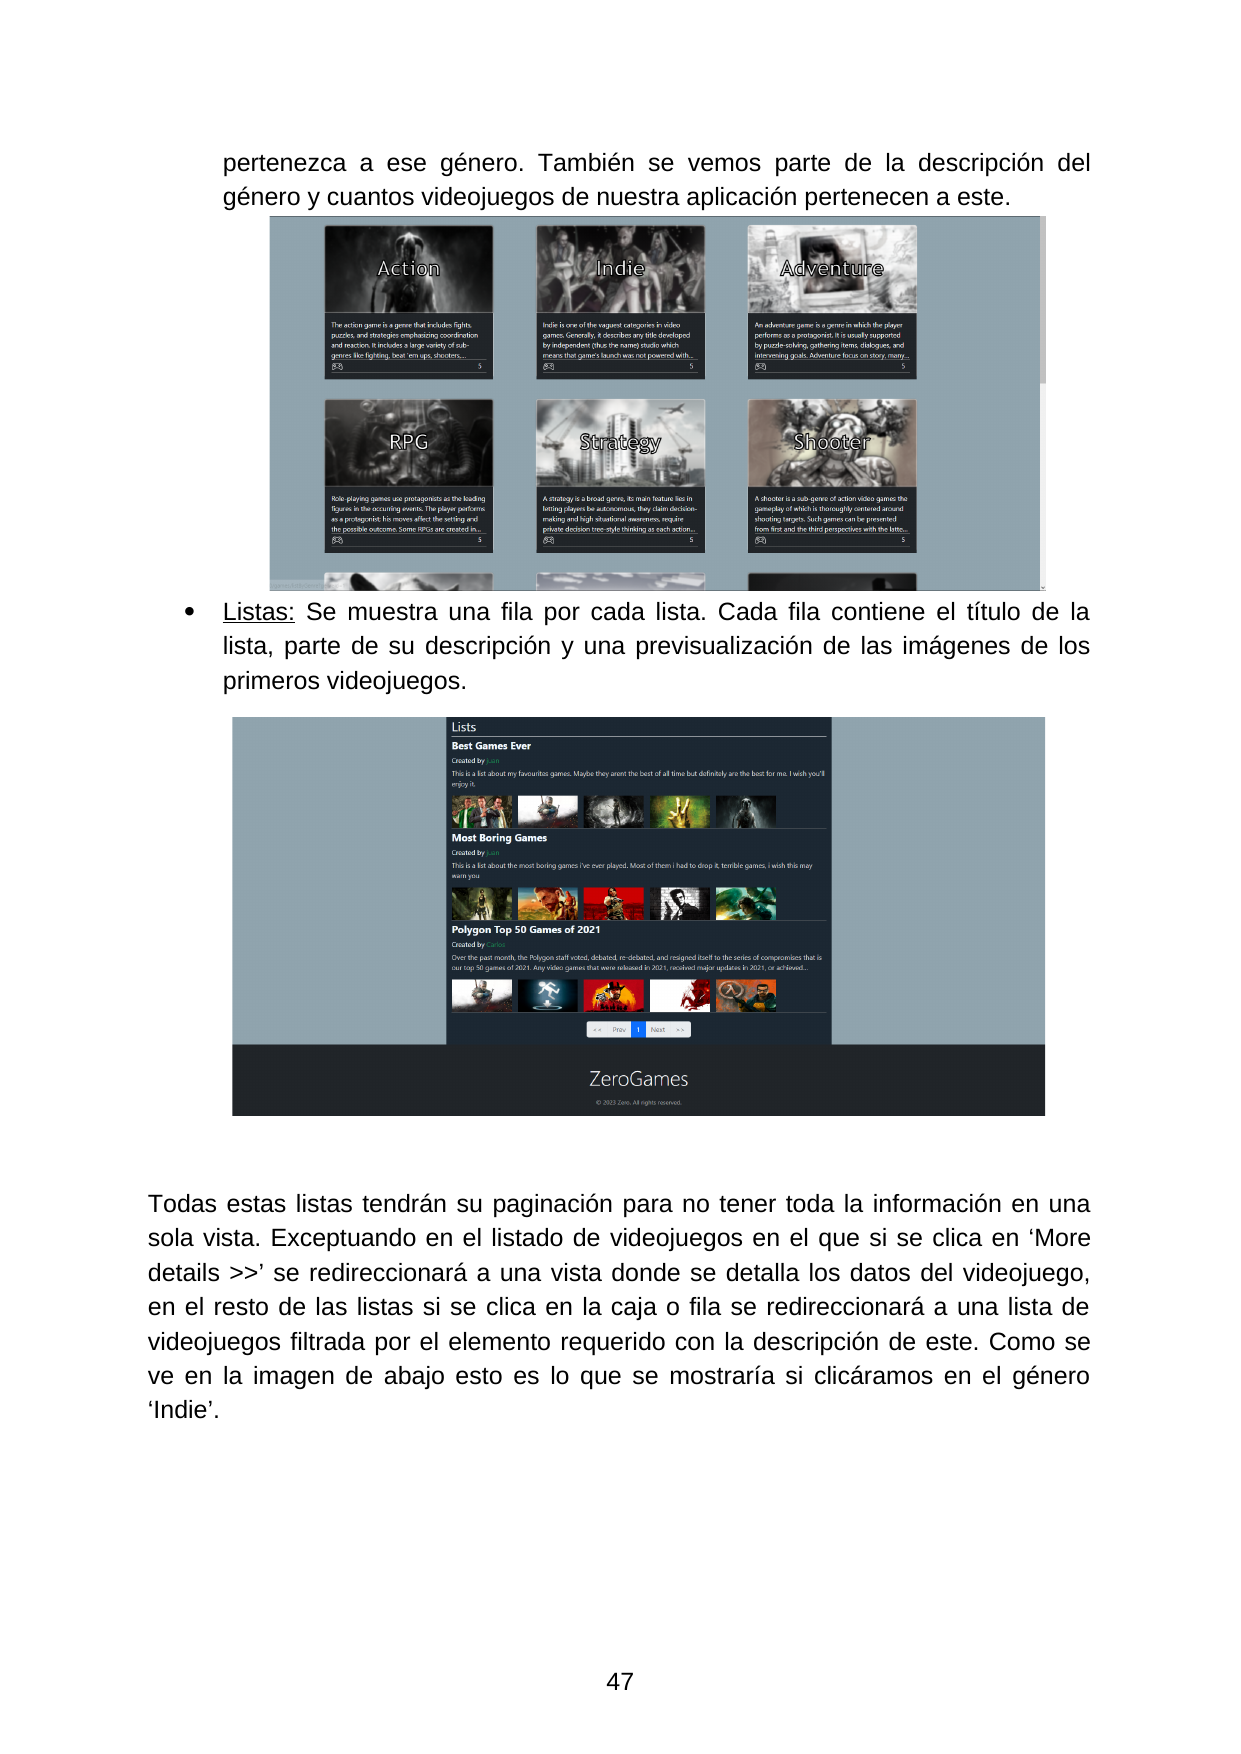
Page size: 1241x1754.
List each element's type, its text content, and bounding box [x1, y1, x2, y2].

text Todas estas listas tendrán su paginación para no tener toda la información en una sola vista. Exceptuando en el listado de videojuegos en el que si se clica en ‘More details >>’ se redireccionará a una vista donde se detalla los datos del videojuego, en el resto de las listas si se clica en la caja o fila se redireccionará a una lista de videojuegos filtrada por el elemento requerido con la descripción de este. Como se ve en la imagen de abajo esto es lo que se mostraría si clicáramos en el género ‘Indie’. [148, 1189, 1092, 1424]
list Listas: Se muestra una fila por cada lista. Cada fila contiene el título de la lista, parte de su descripción y una previsualización de las imágenes de los primeros videojuegos. [185, 597, 1092, 694]
picture [269, 216, 1046, 591]
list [185, 148, 1092, 211]
picture [232, 717, 1046, 1116]
